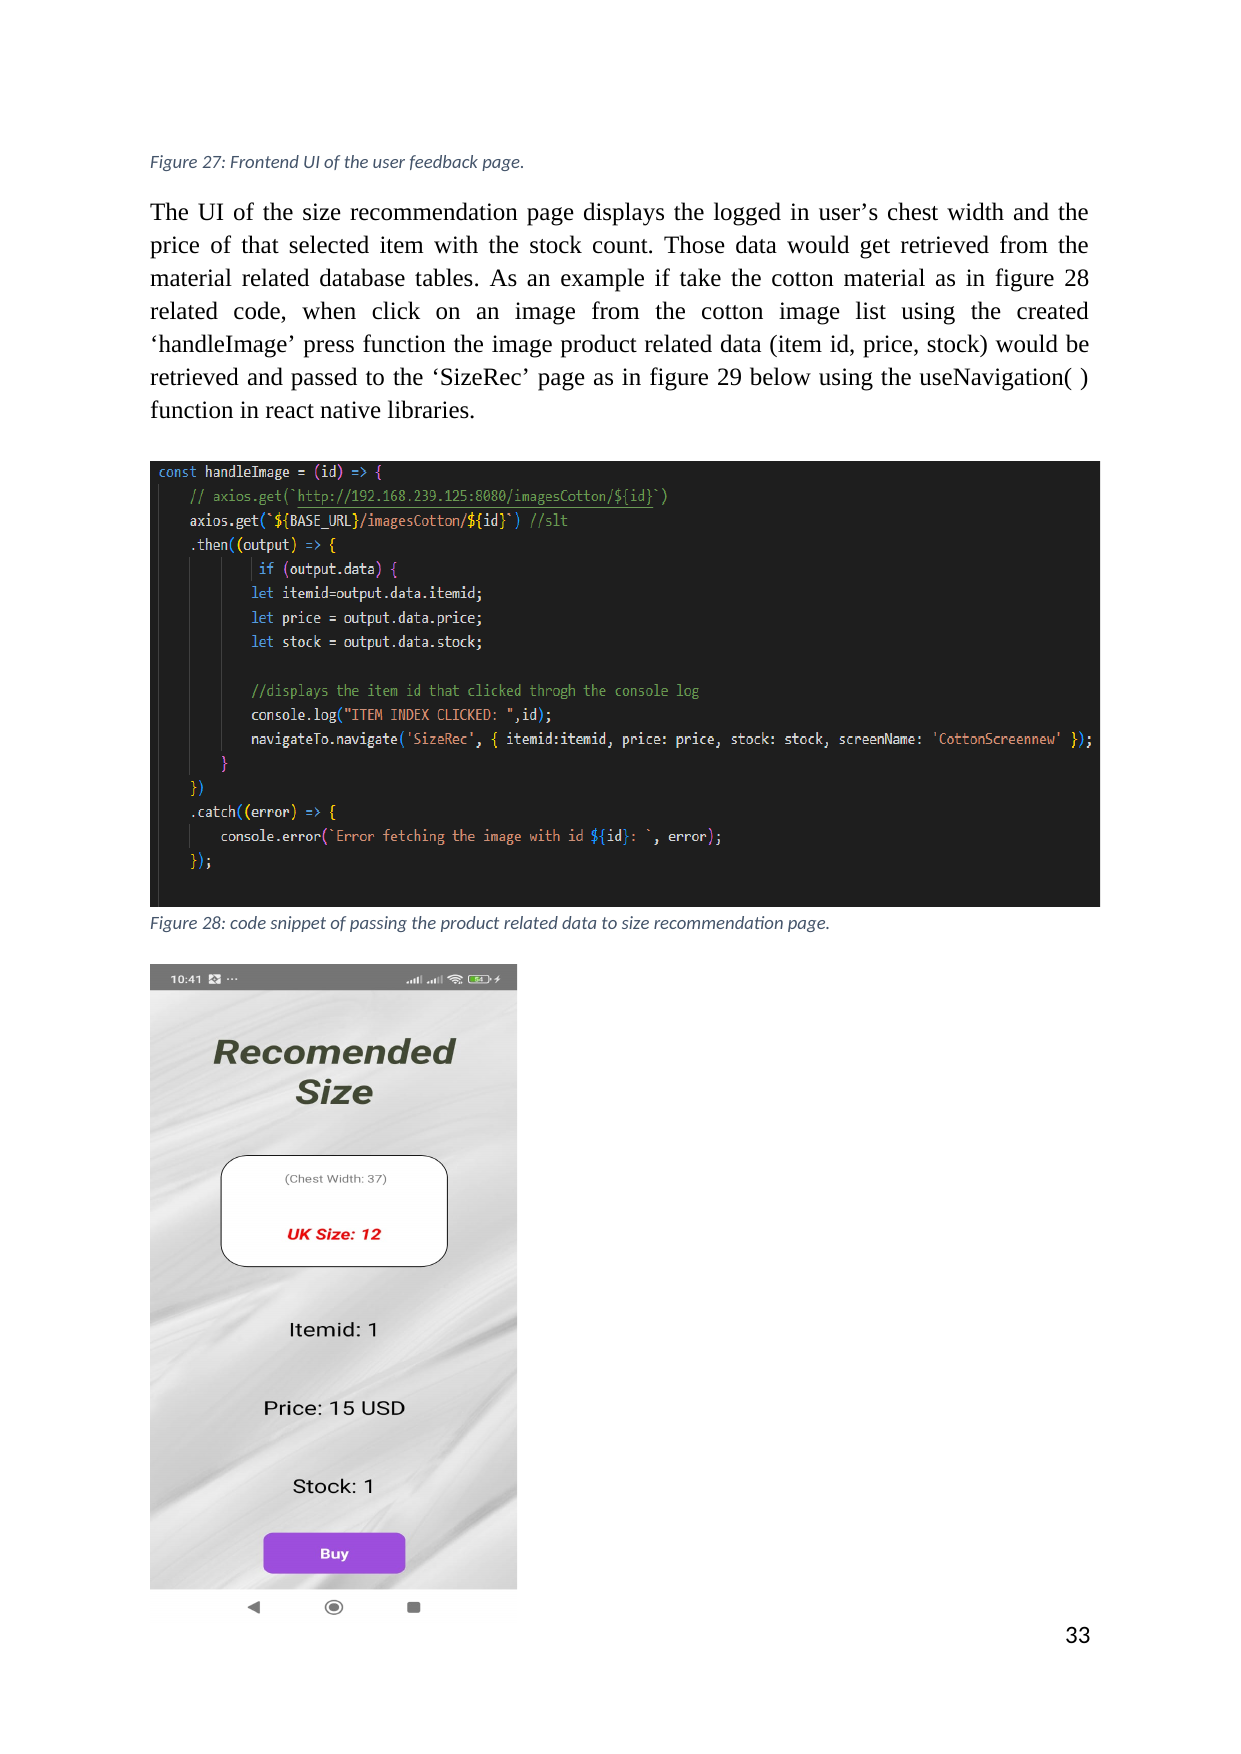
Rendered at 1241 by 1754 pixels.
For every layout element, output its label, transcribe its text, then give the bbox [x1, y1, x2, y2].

picture [150, 964, 518, 1624]
picture [150, 461, 1100, 907]
text The UI of the size recommendation page displays the logged in user’s chest width and the price of that selected item with the stock count. Those data would get retrieved from the material related database tables. As an example if take the cotton material as in figure 28 related code, when click on an image from the cotton image list using the created ‘handleImage’ press function the image product related data (item id, price, stock) would be retrieved and passed to the ‘SizeRec’ page as in figure 29 below using the useNavigation( ) function in react native libraries. [150, 197, 1090, 424]
text Figure 28: code snippet of passing the product related data to size recommendation page. [150, 911, 1090, 934]
text Figure 27: Frontend UI of the user feedback page. [150, 150, 1090, 173]
